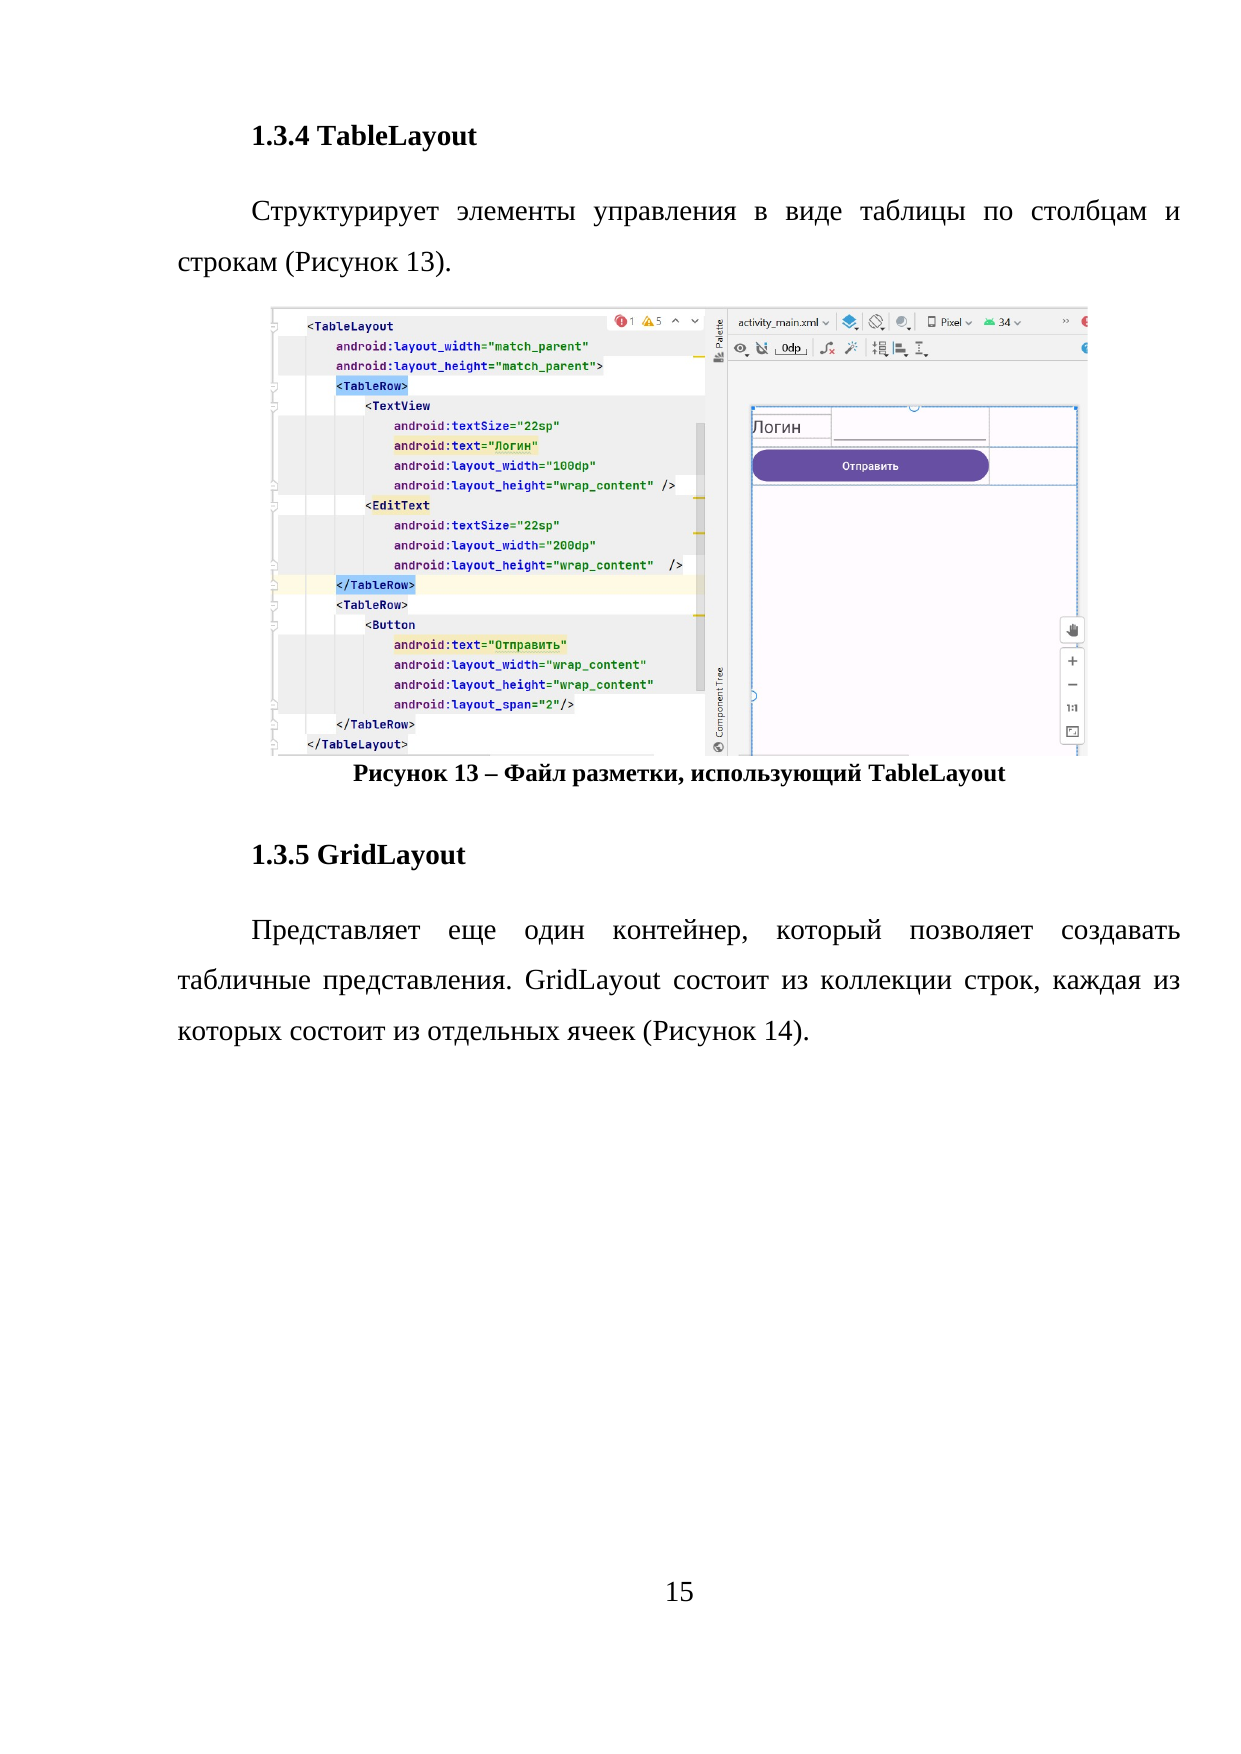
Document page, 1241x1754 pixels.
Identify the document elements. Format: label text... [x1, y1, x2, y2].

subtitle TableLayout [177, 118, 1181, 152]
text Структурирует элементы управления в виде таблицы по столбцам и строкам (Рисунок 13). [177, 193, 1181, 277]
picture [270, 306, 1088, 756]
subtitle GridLayout [177, 837, 1181, 870]
text Представляет еще один контейнер, который позволяет создавать табличные представления. GridLayout состоит из коллекции строк, каждая из которых состоит из отдельных ячеек (Рисунок 14). [177, 912, 1181, 1046]
